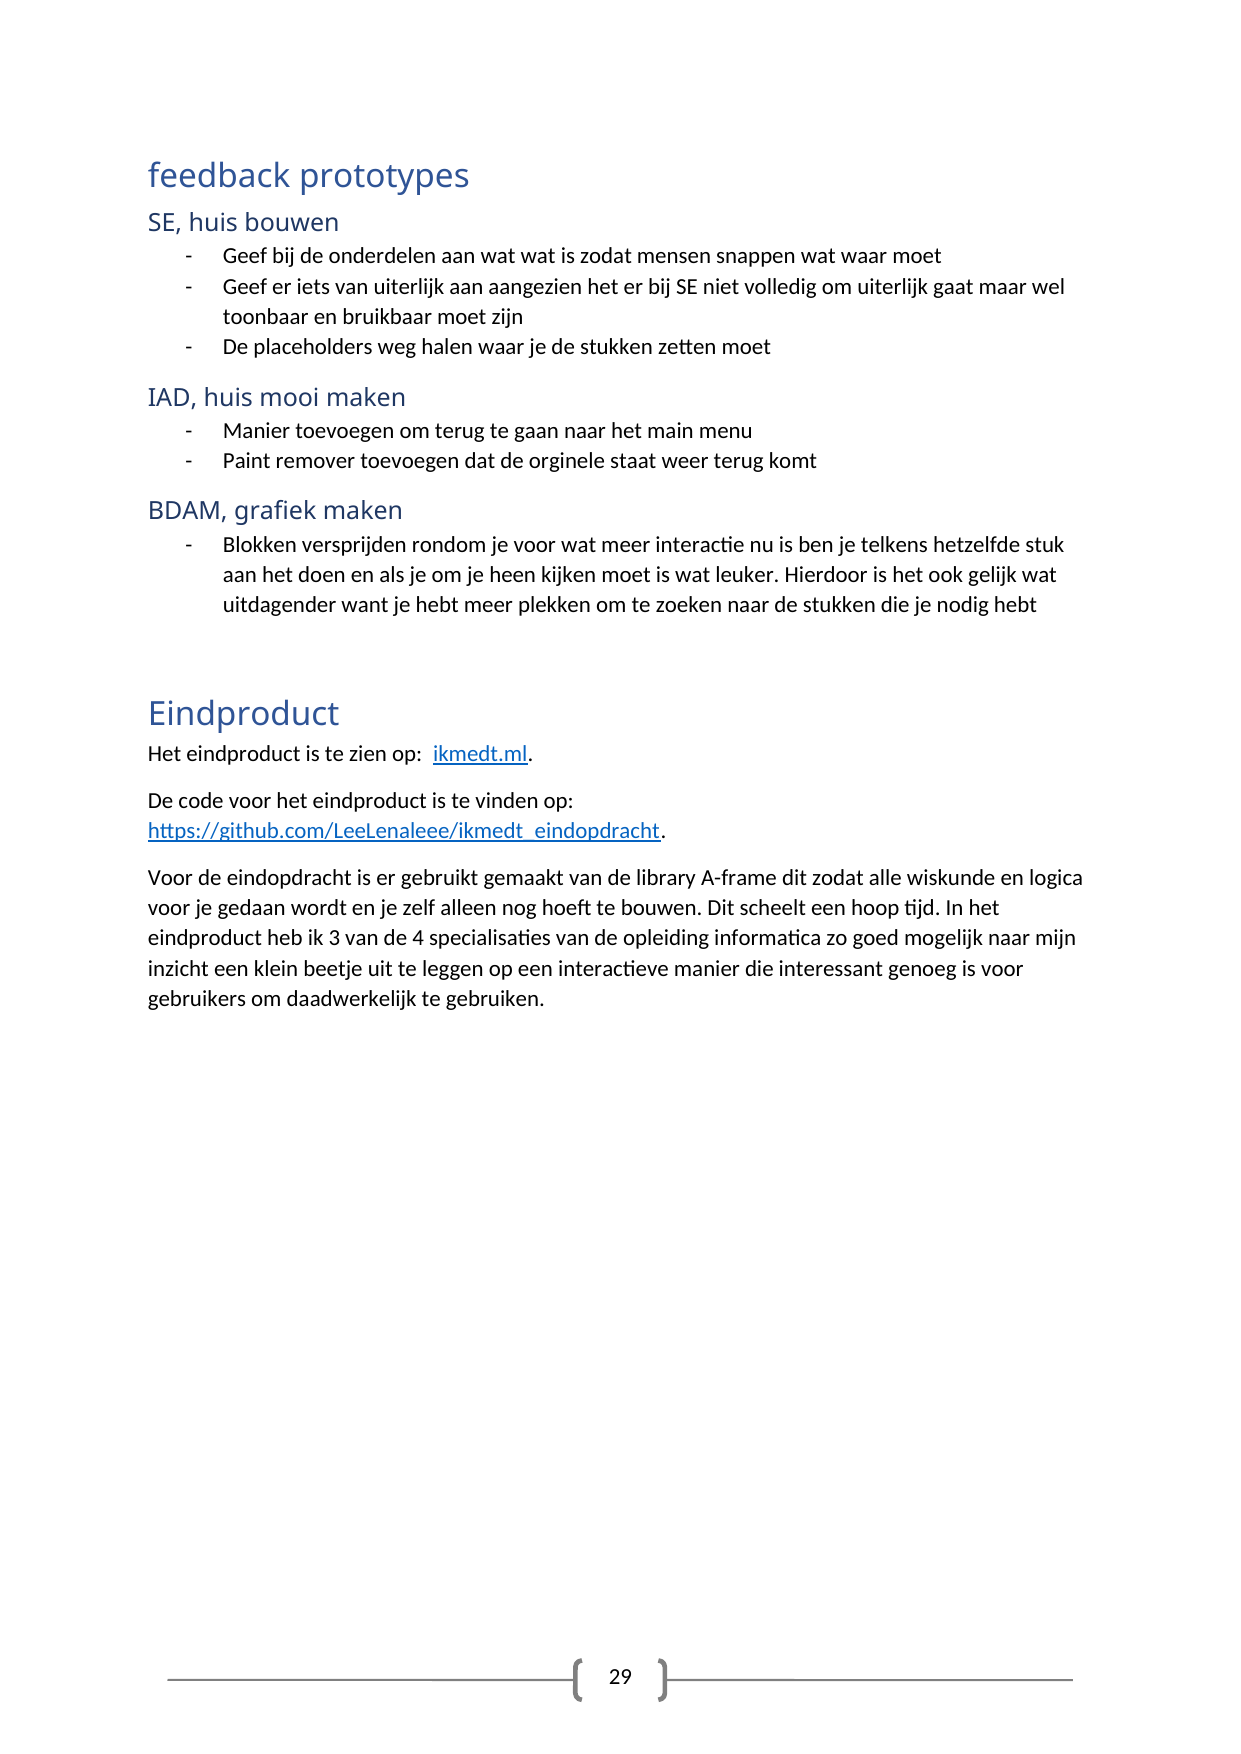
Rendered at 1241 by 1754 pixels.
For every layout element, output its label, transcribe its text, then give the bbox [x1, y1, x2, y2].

list De placeholders weg halen waar je de stukken zetten moet [185, 332, 1093, 360]
subtitle IAD, huis mooi maken [148, 379, 1093, 413]
subtitle Eindproduct [148, 690, 1093, 736]
list Geef bij de onderdelen aan wat wat is zodat mensen snappen wat waar moet [185, 242, 1093, 270]
text Voor de eindopdracht is er gebruikt gemaakt van de library A-frame dit zodat alle wiskunde en logica voor je gedaan wordt en je zelf alleen nog hoeft te bouwen. Dit scheelt een hoop tijd. In het eindproduct heb ik 3 van de 4 specialisaties van de opleiding informatica zo goed mogelijk naar mijn inzicht een klein beetje uit te leggen op een interactieve manier die interessant genoeg is voor gebruikers om daadwerkelijk te gebruiken. [148, 863, 1093, 1012]
list Blokken versprijden rondom je voor wat meer interactie nu is ben je telkens hetzelfde stuk aan het doen en als je om je heen kijken moet is wat leuker. Hierdoor is het ook gelijk wat uitdagender want je hebt meer plekken om te zoeken naar de stukken die je nodig hebt [185, 530, 1093, 618]
list Paint remover toevoegen dat de orginele staat weer terug komt [185, 446, 1093, 474]
subtitle SE, huis bouwen [148, 205, 1093, 239]
list Manier toevoegen om terug te gaan naar het main menu [185, 416, 1093, 444]
subtitle BDAM, grafiek maken [148, 493, 1093, 527]
subtitle feedback prototypes [148, 152, 1093, 197]
list Geef er iets van uiterlijk aan aangezien het er bij SE niet volledig om uiterlijk gaat maar wel toonbaar en bruikbaar moet zijn [185, 272, 1093, 330]
text Het eindproduct is te zien op: ikmedt.ml. [148, 739, 1093, 767]
text De code voor het eindproduct is te vinden op: https://github.com/LeeLenaleee/ikmedt_eindopdracht. [148, 786, 1093, 844]
